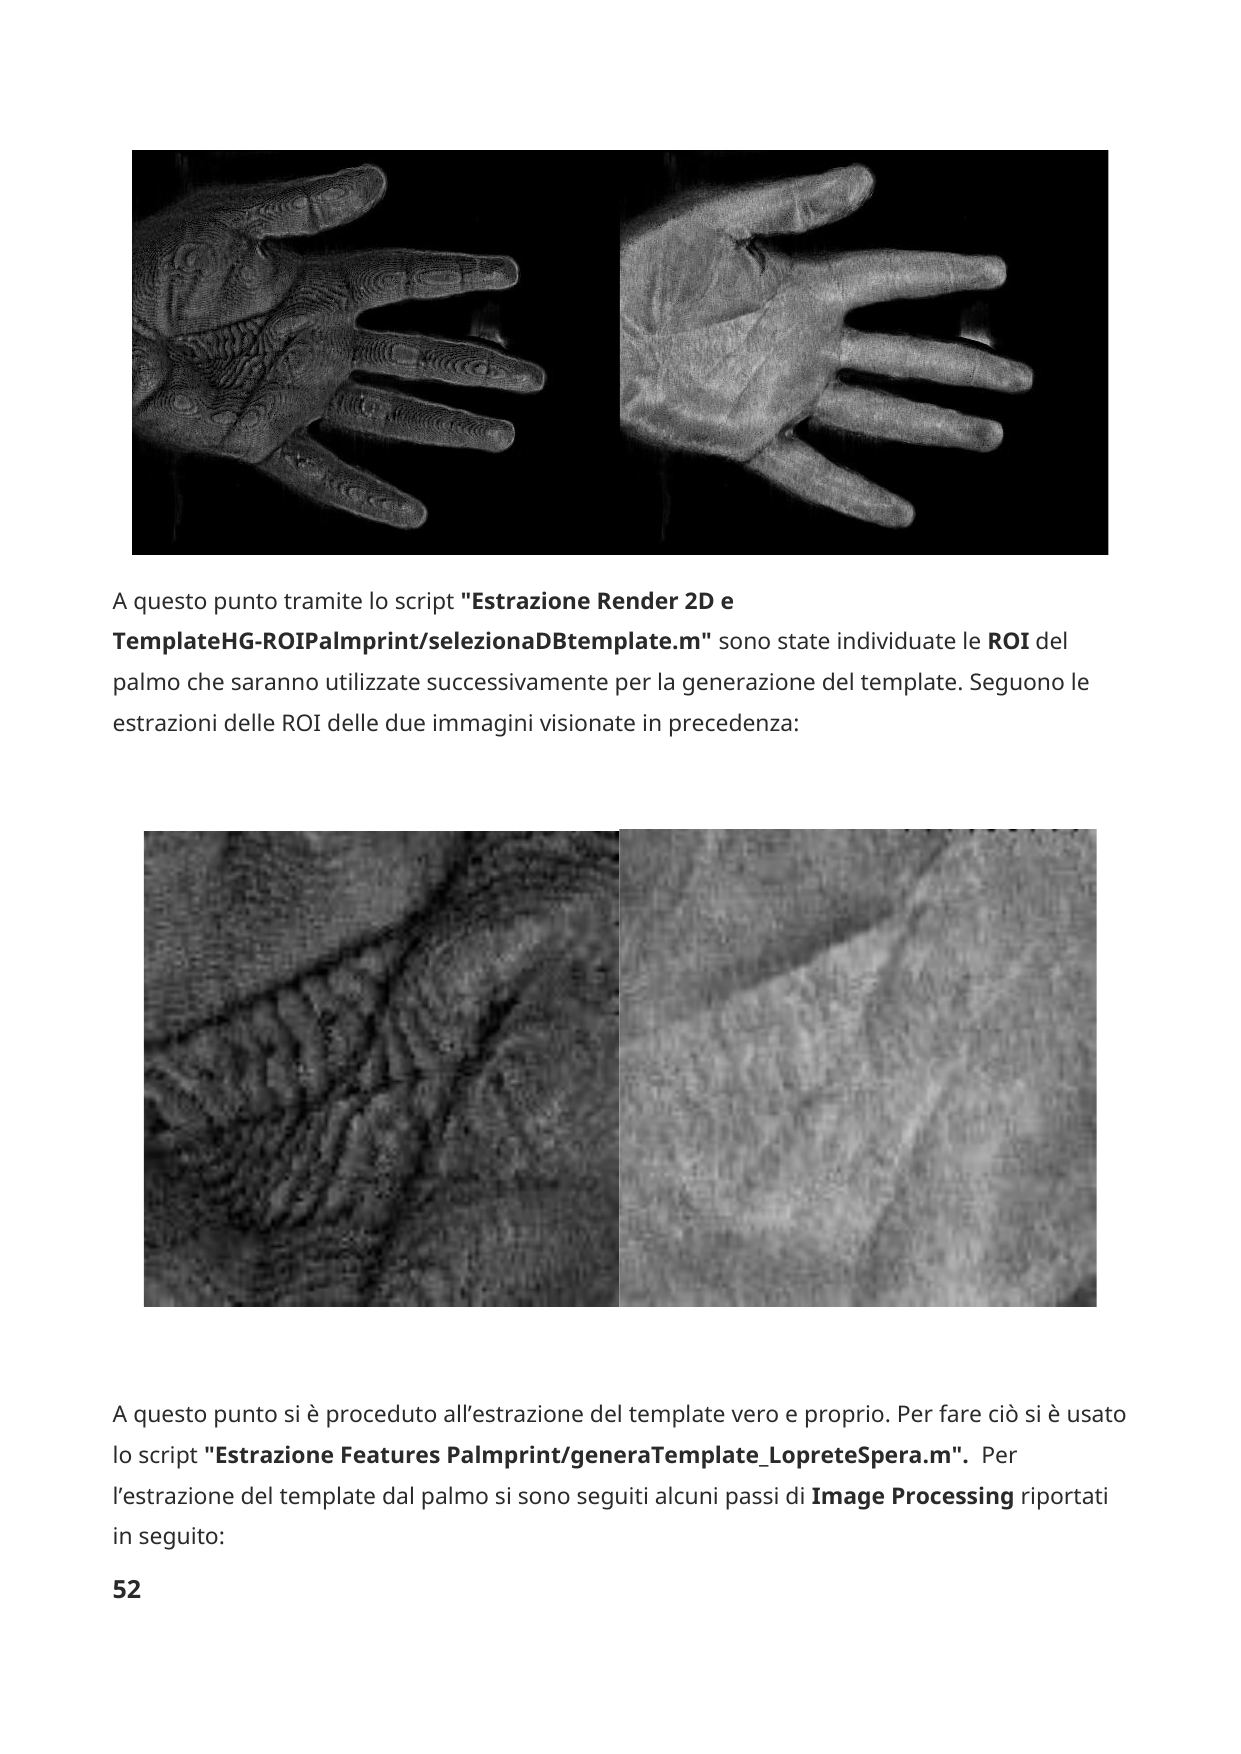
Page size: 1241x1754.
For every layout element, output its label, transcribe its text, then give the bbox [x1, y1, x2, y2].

picture [132, 150, 1109, 555]
picture [143, 829, 1097, 1307]
text A questo punto si è proceduto all’estrazione del template vero e proprio. Per fare ciò si è usato lo script "Estrazione Features Palmprint/generaTemplate_LopreteSpera.m". Per l’estrazione del template dal palmo si sono seguiti alcuni passi di Image Processing riportati in seguito: [112, 1398, 1128, 1552]
text A questo punto tramite lo script "Estrazione Render 2D e TemplateHG-ROIPalmprint/selezionaDBtemplate.m" sono state individuate le ROI del palmo che saranno utilizzate successivamente per la generazione del template. Seguono le estrazioni delle ROI delle due immagini visionate in precedenza: [112, 585, 1128, 738]
